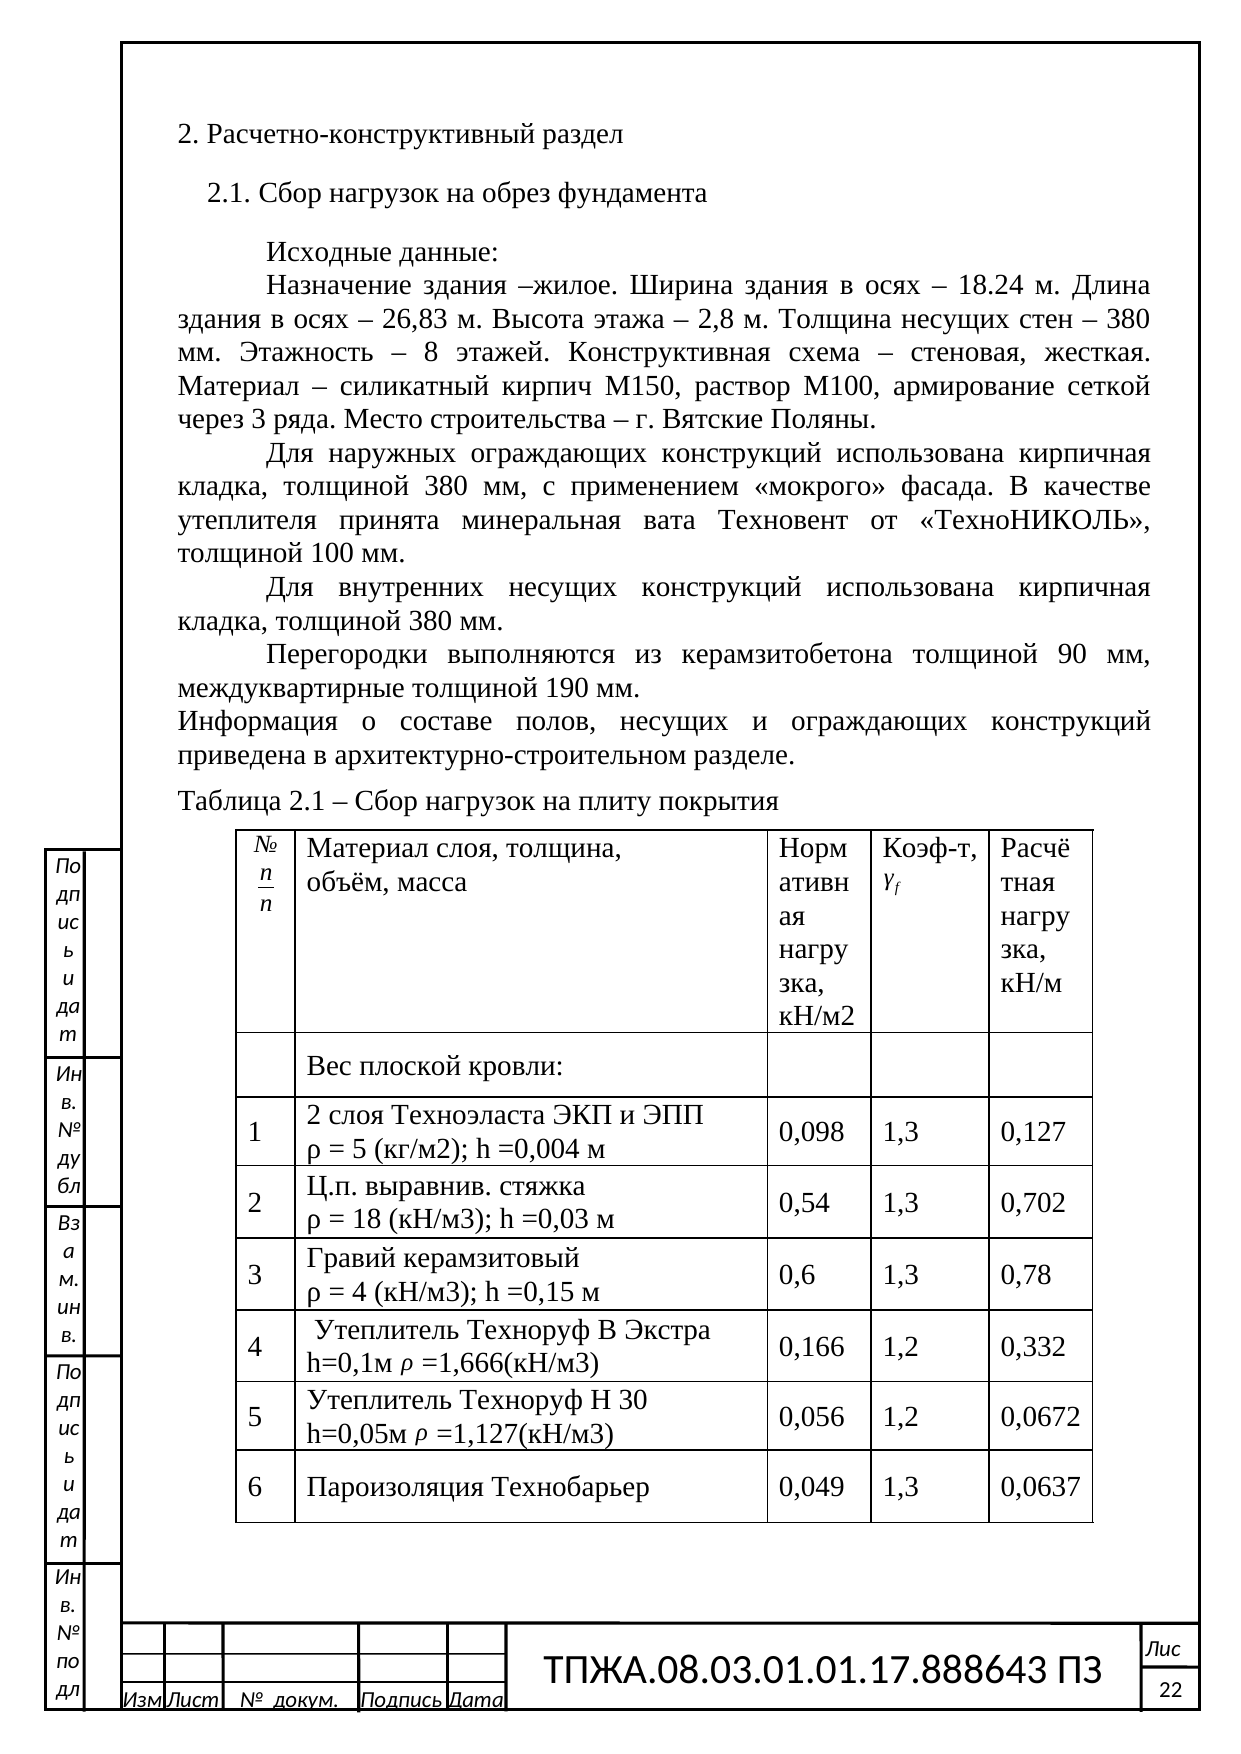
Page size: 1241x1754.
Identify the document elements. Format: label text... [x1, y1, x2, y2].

text 2. Расчетно-конструктивный раздел [177, 117, 1152, 150]
text Для наружных ограждающих конструкций использована кирпичная кладка, толщиной 380 мм, с применением «мокрого» фасада. В качестве утеплителя принята минеральная вата Техновент от «ТехноНИКОЛЬ», толщиной 100 мм. [177, 435, 1152, 569]
table_cell 0,0637 [990, 1451, 1092, 1522]
table_cell 5 [237, 1382, 294, 1449]
text Сбор нагрузок на обрез фундамента [207, 175, 1152, 209]
table_header Расчётная нагрузка, кН/м [990, 831, 1092, 1032]
table_cell 0,54 [768, 1166, 870, 1237]
text Информация о составе полов, несущих и ограждающих конструкций приведена в архитектурно-строительном разделе. [177, 703, 1152, 770]
table_cell 1,3 [872, 1166, 988, 1237]
table_cell [768, 1033, 870, 1096]
table_cell 0,098 [768, 1098, 870, 1164]
table_cell 2 [237, 1166, 294, 1237]
table_header Материал слоя, толщина, объём, масса [296, 831, 767, 1032]
table_cell [872, 1033, 988, 1096]
text Таблица 2.1 – Сбор нагрузок на плиту покрытия [177, 783, 1152, 816]
table_cell 1,3 [872, 1239, 988, 1309]
table_cell 1,3 [872, 1451, 988, 1522]
table_header Нормативная нагрузка, кН/м2 [768, 831, 870, 1032]
text Назначение здания –жилое. Ширина здания в осях – 18.24 м. Длина здания в осях – 26,83 м. Высота этажа – 2,8 м. Толщина несущих стен – 380 мм. Этажность – 8 этажей. Конструктивная схема – стеновая, жесткая. Материал – силикатный кирпич М150, раствор М100, армирование сеткой через 3 ряда. Место строительства – г. Вятские Поляны. [177, 267, 1152, 435]
table_cell 4 [237, 1311, 294, 1381]
table_cell Вес плоской кровли: [296, 1033, 767, 1096]
table_cell 0,056 [768, 1382, 870, 1449]
table_cell [237, 1033, 294, 1096]
table_cell 2 слоя Техноэласта ЭКП и ЭПП ρ = 5 (кг/м2); h =0,004 м [296, 1098, 767, 1164]
table_cell 6 [237, 1451, 294, 1522]
table_cell 1,2 [872, 1311, 988, 1381]
text Перегородки выполняются из керамзитобетона толщиной 90 мм, междуквартирные толщиной 190 мм. [177, 636, 1152, 703]
table_cell 0,78 [990, 1239, 1092, 1309]
text Для внутренних несущих конструкций использована кирпичная кладка, толщиной 380 мм. [177, 569, 1152, 636]
table_cell 0,127 [990, 1098, 1092, 1164]
table_cell [990, 1033, 1092, 1096]
table_cell 1,3 [872, 1098, 988, 1164]
table_cell Утеплитель Техноруф В Экстра h=0,1м =1,666(кН/м3) [296, 1311, 767, 1381]
table_cell 0,049 [768, 1451, 870, 1522]
table_cell Гравий керамзитовый ρ = 4 (кН/м3); h =0,15 м [296, 1239, 767, 1309]
table_cell Утеплитель Техноруф Н 30 h=0,05м =1,127(кН/м3) [296, 1382, 767, 1449]
table_cell Ц.п. выравнив. стяжка ρ = 18 (кН/м3); h =0,03 м [296, 1166, 767, 1237]
table_cell 3 [237, 1239, 294, 1309]
table_cell 1 [237, 1098, 294, 1164]
table_header [237, 831, 294, 1032]
table_cell 0,166 [768, 1311, 870, 1381]
table_cell 0,702 [990, 1166, 1092, 1237]
table_header Коэф-т, [872, 831, 988, 1032]
text Исходные данные: [177, 234, 1152, 267]
table_cell 0,6 [768, 1239, 870, 1309]
table_cell Пароизоляция Технобарьер [296, 1451, 767, 1522]
table_cell 0,332 [990, 1311, 1092, 1381]
table_cell 0,0672 [990, 1382, 1092, 1449]
table_cell 1,2 [872, 1382, 988, 1449]
